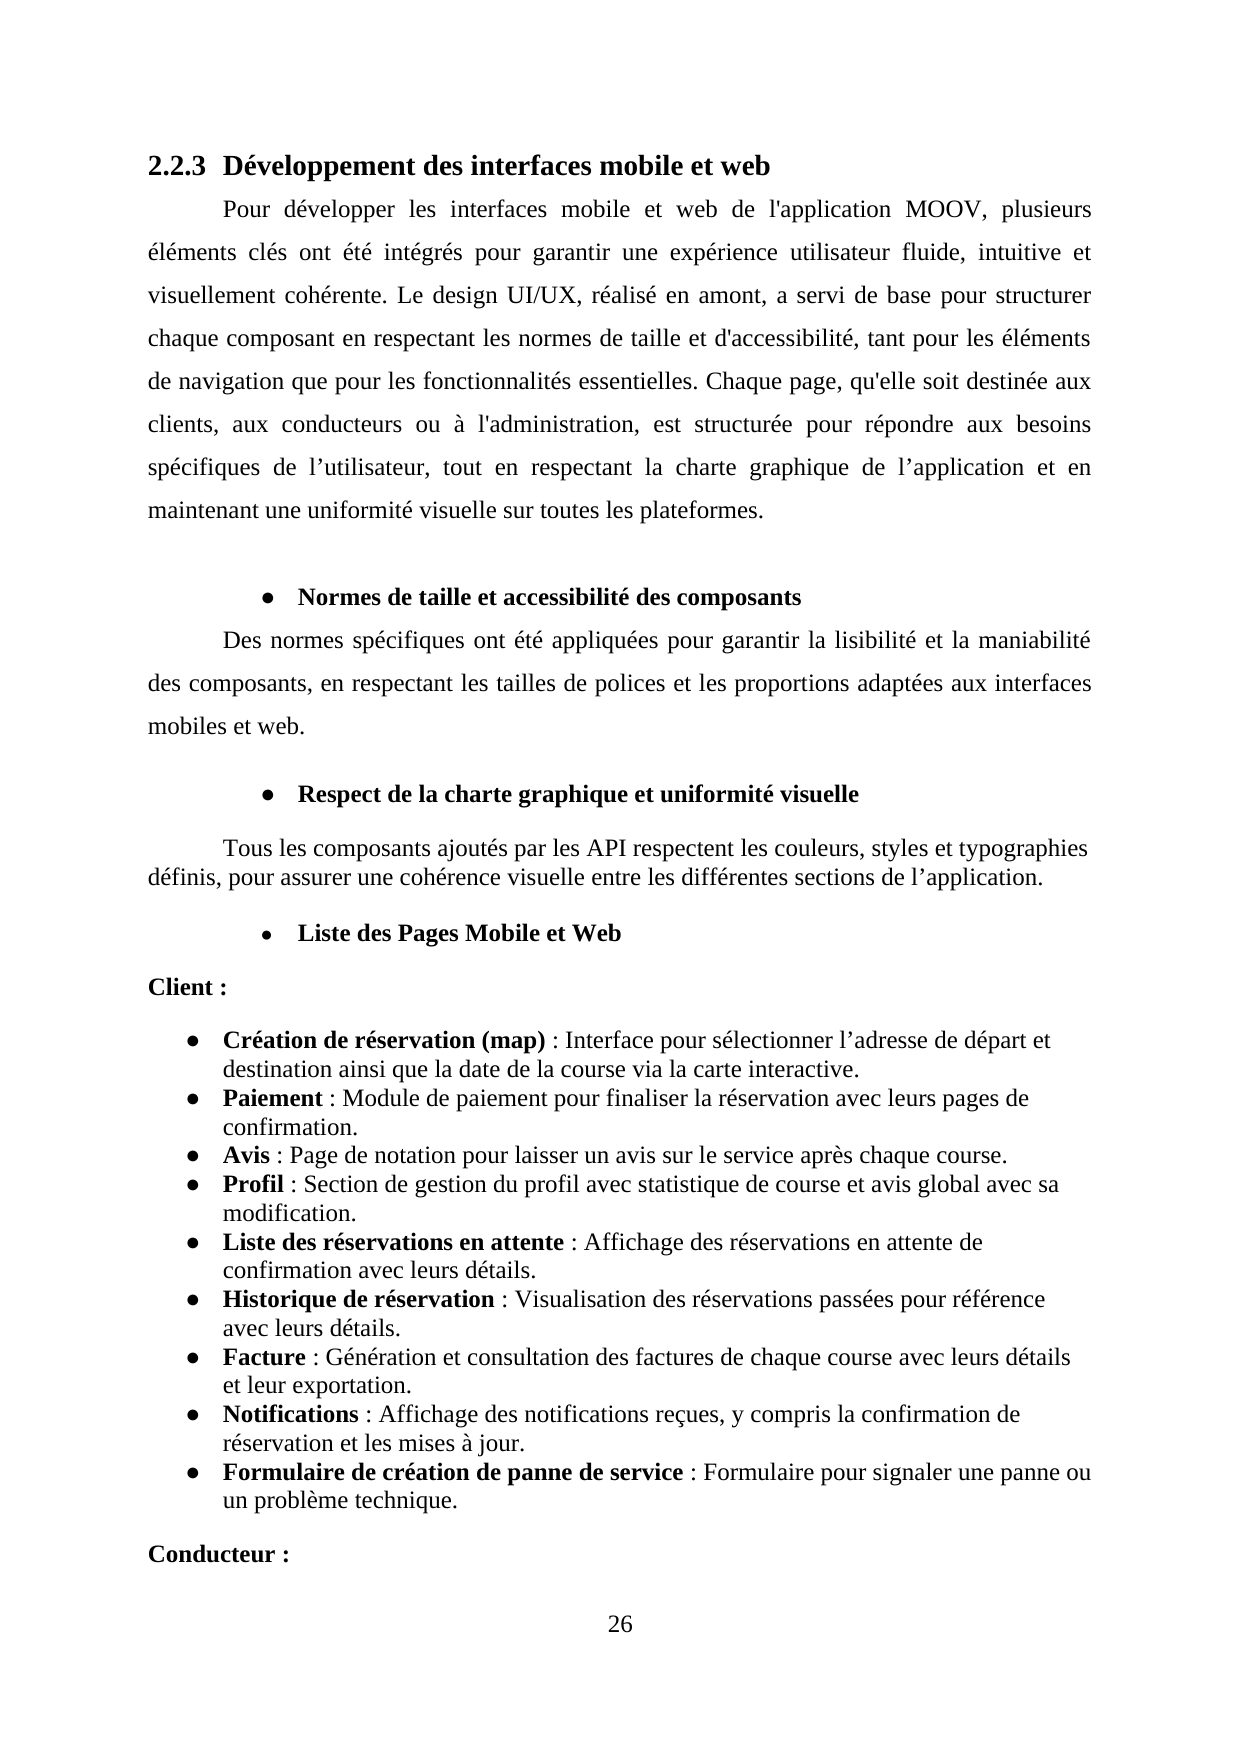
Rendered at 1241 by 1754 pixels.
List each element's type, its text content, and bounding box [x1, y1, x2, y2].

list Notifications : Affichage des notifications reçues, y compris la confirmation de réservation et les mises à jour. [185, 1399, 1092, 1457]
text Client : [148, 972, 1092, 1001]
list Avis : Page de notation pour laisser un avis sur le service après chaque course. [185, 1141, 1092, 1169]
list Historique de réservation : Visualisation des réservations passées pour référence avec leurs détails. [185, 1284, 1092, 1342]
text Pour développer les interfaces mobile et web de l'application MOOV, plusieurs éléments clés ont été intégrés pour garantir une expérience utilisateur fluide, intuitive et visuellement cohérente. Le design UI/UX, réalisé en amont, a servi de base pour structurer chaque composant en respectant les normes de taille et d'accessibilité, tant pour les éléments de navigation que pour les fonctionnalités essentielles. Chaque page, qu'elle soit destinée aux clients, aux conducteurs ou à l'administration, est structurée pour répondre aux besoins spécifiques de l’utilisateur, tout en respectant la charte graphique de l’application et en maintenant une uniformité visuelle sur toutes les plateformes. [148, 194, 1092, 524]
text Des normes spécifiques ont été appliquées pour garantir la lisibilité et la maniabilité des composants, en respectant les tailles de polices et les proportions adaptées aux interfaces mobiles et web. [148, 625, 1092, 740]
list Formulaire de création de panne de service : Formulaire pour signaler une panne ou un problème technique. [185, 1457, 1092, 1514]
list Normes de taille et accessibilité des composants [260, 582, 1092, 611]
list Liste des Pages Mobile et Web [260, 916, 1092, 947]
list Profil : Section de gestion du profil avec statistique de course et avis global avec sa modification. [185, 1169, 1092, 1227]
text Tous les composants ajoutés par les API respectent les couleurs, styles et typographies définis, pour assurer une cohérence visuelle entre les différentes sections de l’application. [148, 833, 1092, 891]
list Paiement : Module de paiement pour finaliser la réservation avec leurs pages de confirmation. [185, 1083, 1092, 1141]
list Respect de la charte graphique et uniformité visuelle [260, 779, 1092, 808]
list Facture : Génération et consultation des factures de chaque course avec leurs détails et leur exportation. [185, 1342, 1092, 1399]
subtitle Développement des interfaces mobile et web [148, 148, 1092, 181]
text Conducteur : [148, 1539, 1092, 1568]
list Liste des réservations en attente : Affichage des réservations en attente de confirmation avec leurs détails. [185, 1227, 1092, 1284]
list Création de réservation (map) : Interface pour sélectionner l’adresse de départ et destination ainsi que la date de la course via la carte interactive. [185, 1026, 1092, 1083]
